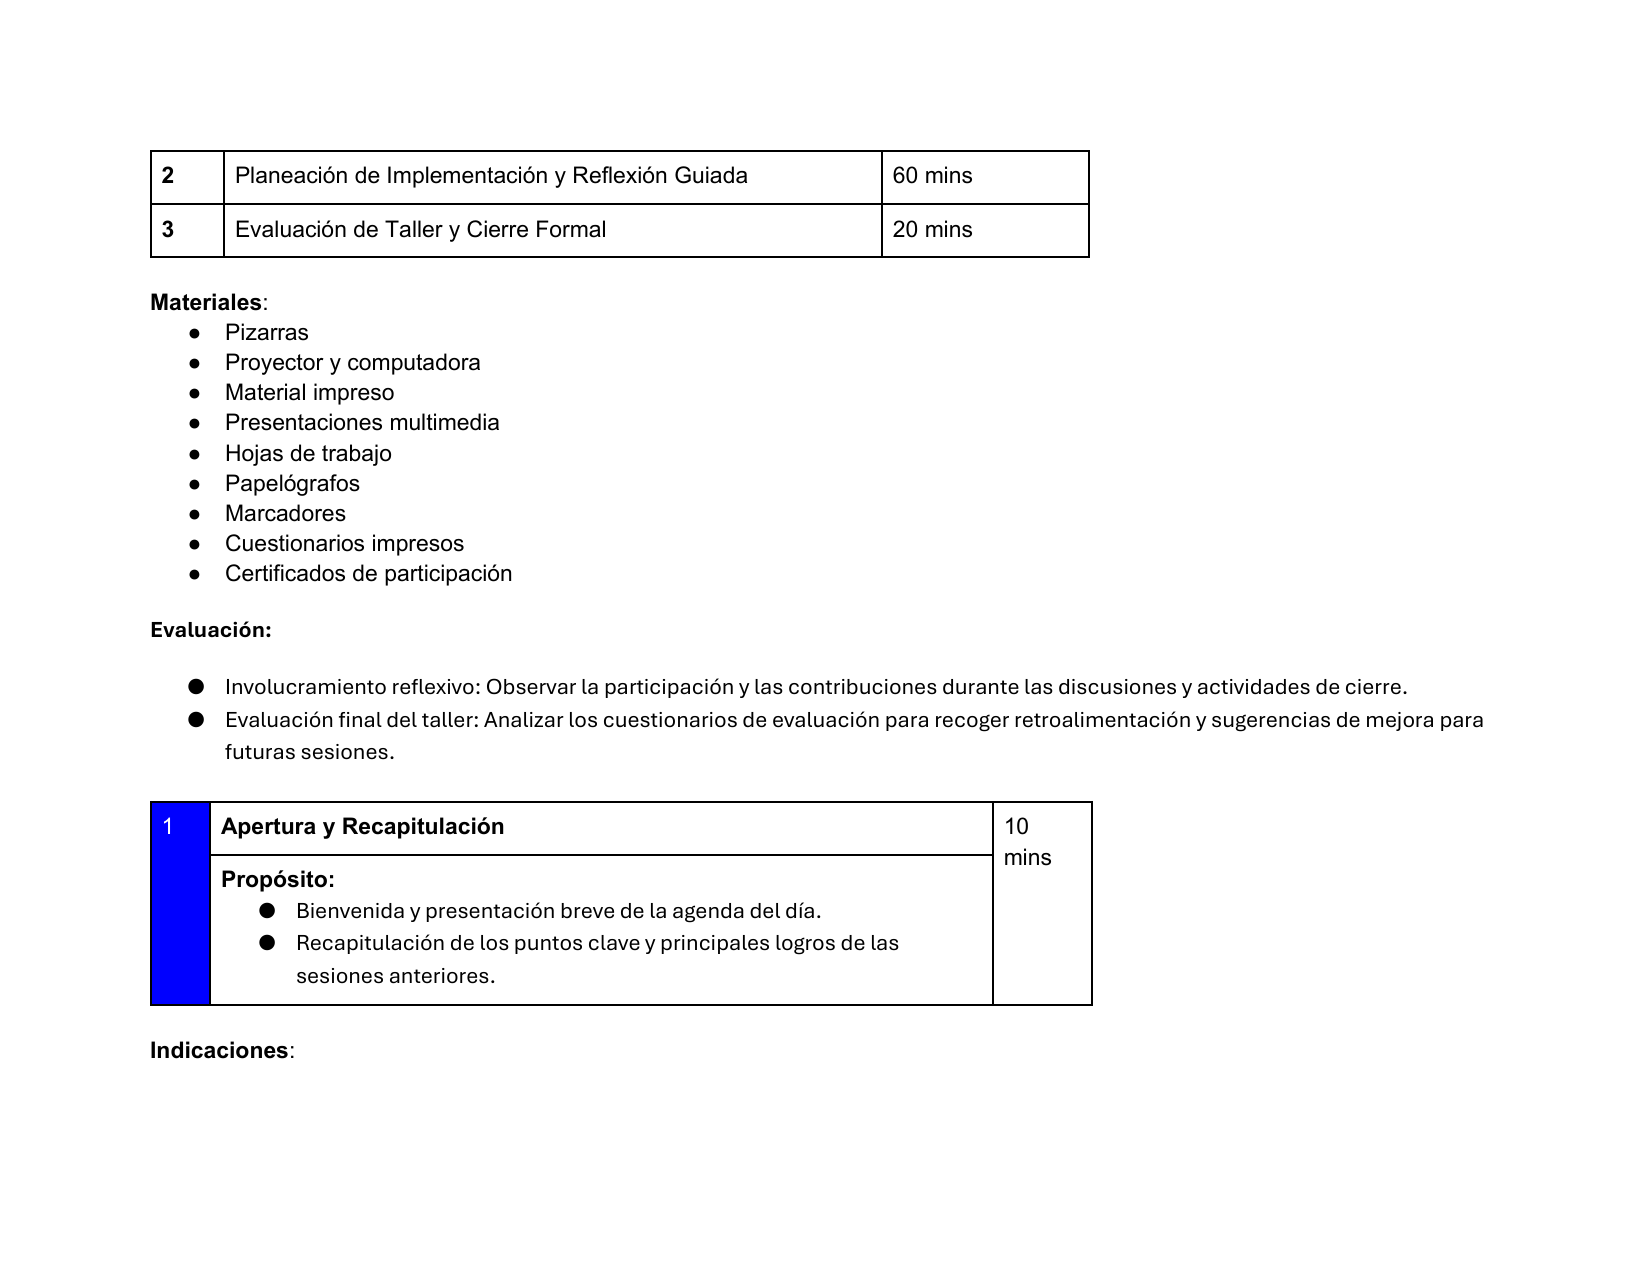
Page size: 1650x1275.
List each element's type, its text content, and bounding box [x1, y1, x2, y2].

table_header Apertura y Recapitulación [211, 803, 992, 854]
list Cuestionarios impresos [187, 530, 1500, 557]
table_cell Propósito: Bienvenida y presentación breve de la agenda del día. Recapitulación de los puntos clave y principales logros de las sesiones anteriores. [211, 856, 992, 1004]
list Papelógrafos [187, 470, 1500, 496]
list Involucramiento reflexivo: Observar la participación y las contribuciones durante las discusiones y actividades de cierre. [187, 673, 1500, 701]
list Certificados de participación [187, 560, 1500, 587]
list Presentaciones multimedia [187, 409, 1500, 436]
list Material impreso [187, 379, 1500, 406]
list Hojas de trabajo [187, 439, 1500, 466]
table_header 1 [152, 803, 209, 1004]
table_cell Planeación de Implementación y Reflexión Guiada [225, 152, 881, 203]
table_cell Evaluación de Taller y Cierre Formal [225, 205, 881, 256]
list Proyector y computadora [187, 349, 1500, 375]
table_cell 2 [152, 152, 223, 203]
list Pizarras [187, 319, 1500, 345]
text Evaluación: [150, 616, 1500, 644]
text Materiales: [150, 288, 1500, 315]
table_cell 60 mins [883, 152, 1088, 203]
text Indicaciones: [150, 1037, 1500, 1063]
table_cell 20 mins [883, 205, 1088, 256]
table_cell 3 [152, 205, 223, 256]
list Evaluación final del taller: Analizar los cuestionarios de evaluación para recoger retroalimentación y sugerencias de mejora para futuras sesiones. [187, 706, 1500, 766]
list Marcadores [187, 500, 1500, 526]
table_header 10 mins [994, 803, 1091, 1004]
